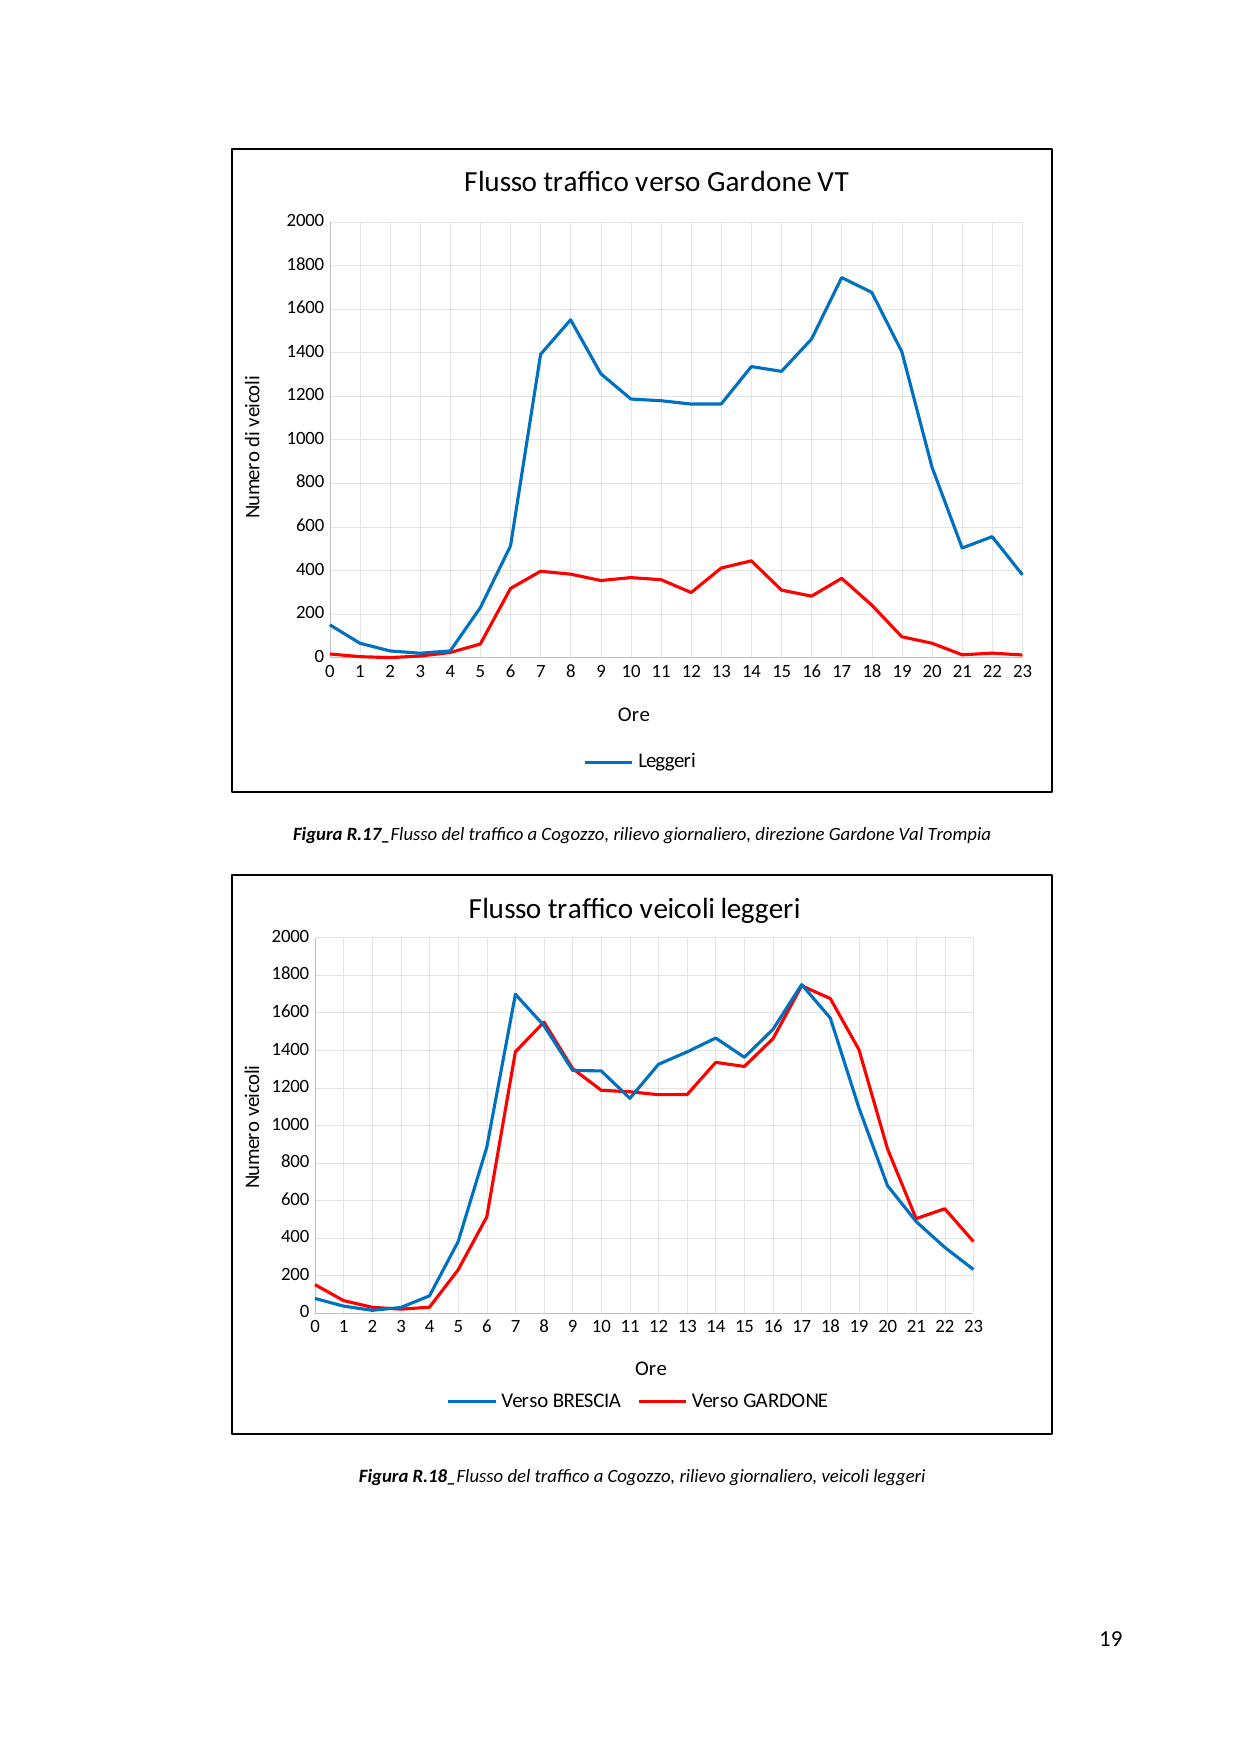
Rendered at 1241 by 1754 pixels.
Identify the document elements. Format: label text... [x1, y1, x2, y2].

text Figura R.18_Flusso del traffico a Cogozzo, rilievo giornaliero, veicoli leggeri [162, 1464, 1122, 1487]
text Figura R.17_Flusso del traffico a Cogozzo, rilievo giornaliero, direzione Gardone Val Trompia [162, 822, 1122, 845]
